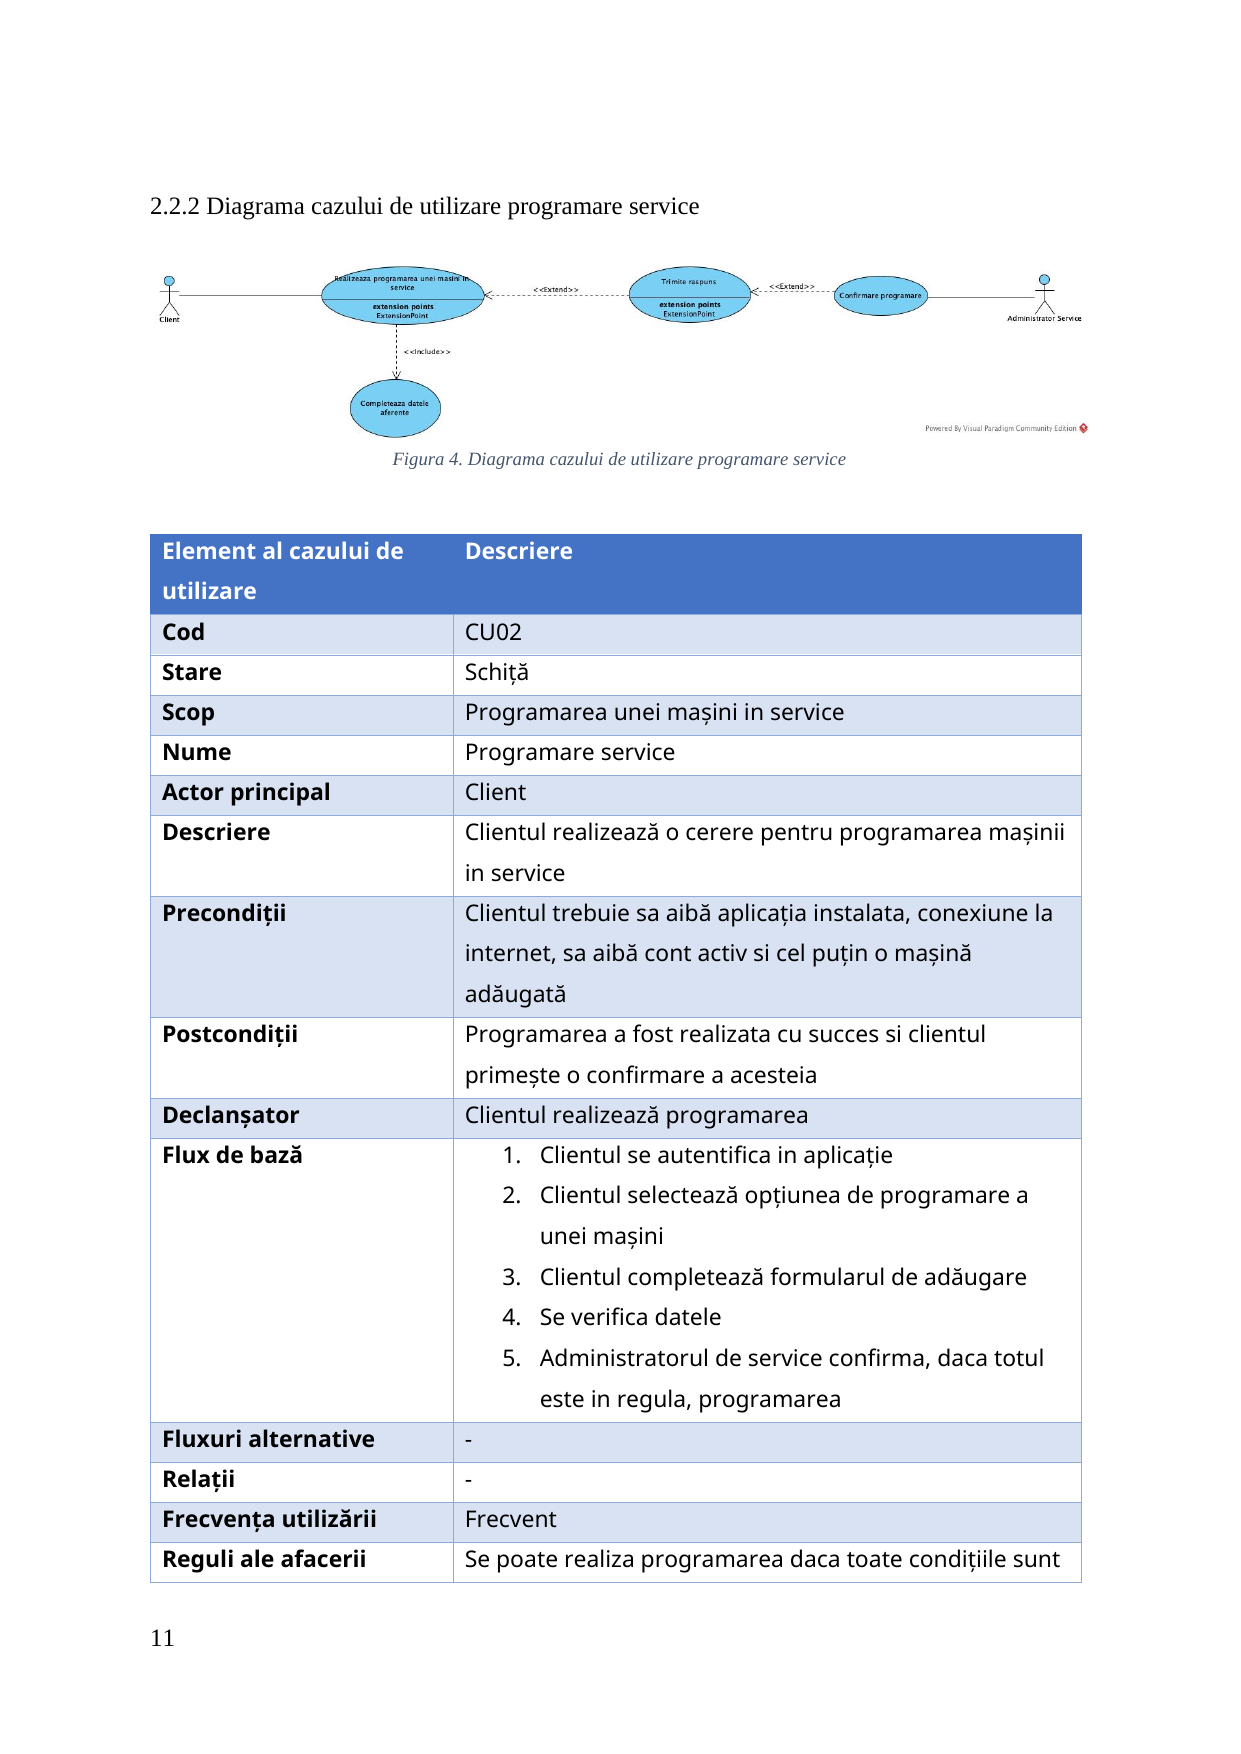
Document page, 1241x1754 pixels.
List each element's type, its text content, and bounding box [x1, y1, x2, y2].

table_cell Clientul se autentifica in aplicație Clientul selectează opțiunea de programare a unei mașini Clientul completează formularul de adăugare Se verifica datele Administratorul de service confirma, daca totul este in regula, programarea [454, 1139, 1081, 1422]
table_cell - [454, 1423, 1081, 1462]
table_cell Descriere [151, 816, 453, 896]
table_cell Actor principal [151, 776, 453, 815]
table_cell Frecvent [454, 1503, 1081, 1542]
table_cell Fluxuri alternative [151, 1423, 453, 1462]
table_cell Postcondiții [151, 1018, 453, 1098]
table_cell Programarea a fost realizata cu succes si clientul primește o confirmare a acesteia [454, 1018, 1081, 1098]
table_cell Flux de bază [151, 1139, 453, 1422]
picture [150, 266, 1091, 439]
table_cell Schiță [454, 656, 1081, 694]
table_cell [454, 1543, 1081, 1582]
table_cell Relații [151, 1463, 453, 1502]
table_cell Stare [151, 656, 453, 694]
table_cell Frecvența utilizării [151, 1503, 453, 1542]
table_cell Nume [151, 736, 453, 775]
table_cell CU02 [454, 615, 1081, 654]
table_header Descriere [454, 535, 1081, 614]
table_cell Scop [151, 696, 453, 735]
table_cell Programarea unei mașini in service [454, 696, 1081, 735]
text Figura 4. Diagrama cazului de utilizare programare service [150, 447, 1090, 469]
table_cell Clientul trebuie sa aibă aplicația instalata, conexiune la internet, sa aibă cont activ si cel puțin o mașină adăugată [454, 897, 1081, 1017]
table_cell Precondiții [151, 897, 453, 1017]
table_cell - [454, 1463, 1081, 1502]
table_cell Declanșator [151, 1099, 453, 1138]
table_cell Client [454, 776, 1081, 815]
subtitle 2.2.2 Diagrama cazului de utilizare programare service [150, 191, 1090, 220]
table_header Element al cazului de utilizare [151, 535, 453, 614]
table_cell Programare service [454, 736, 1081, 775]
table_cell Clientul realizează o cerere pentru programarea mașinii in service [454, 816, 1081, 896]
table_cell Cod [151, 615, 453, 654]
table_cell Reguli ale afacerii [151, 1543, 453, 1582]
table_cell Clientul realizează programarea [454, 1099, 1081, 1138]
